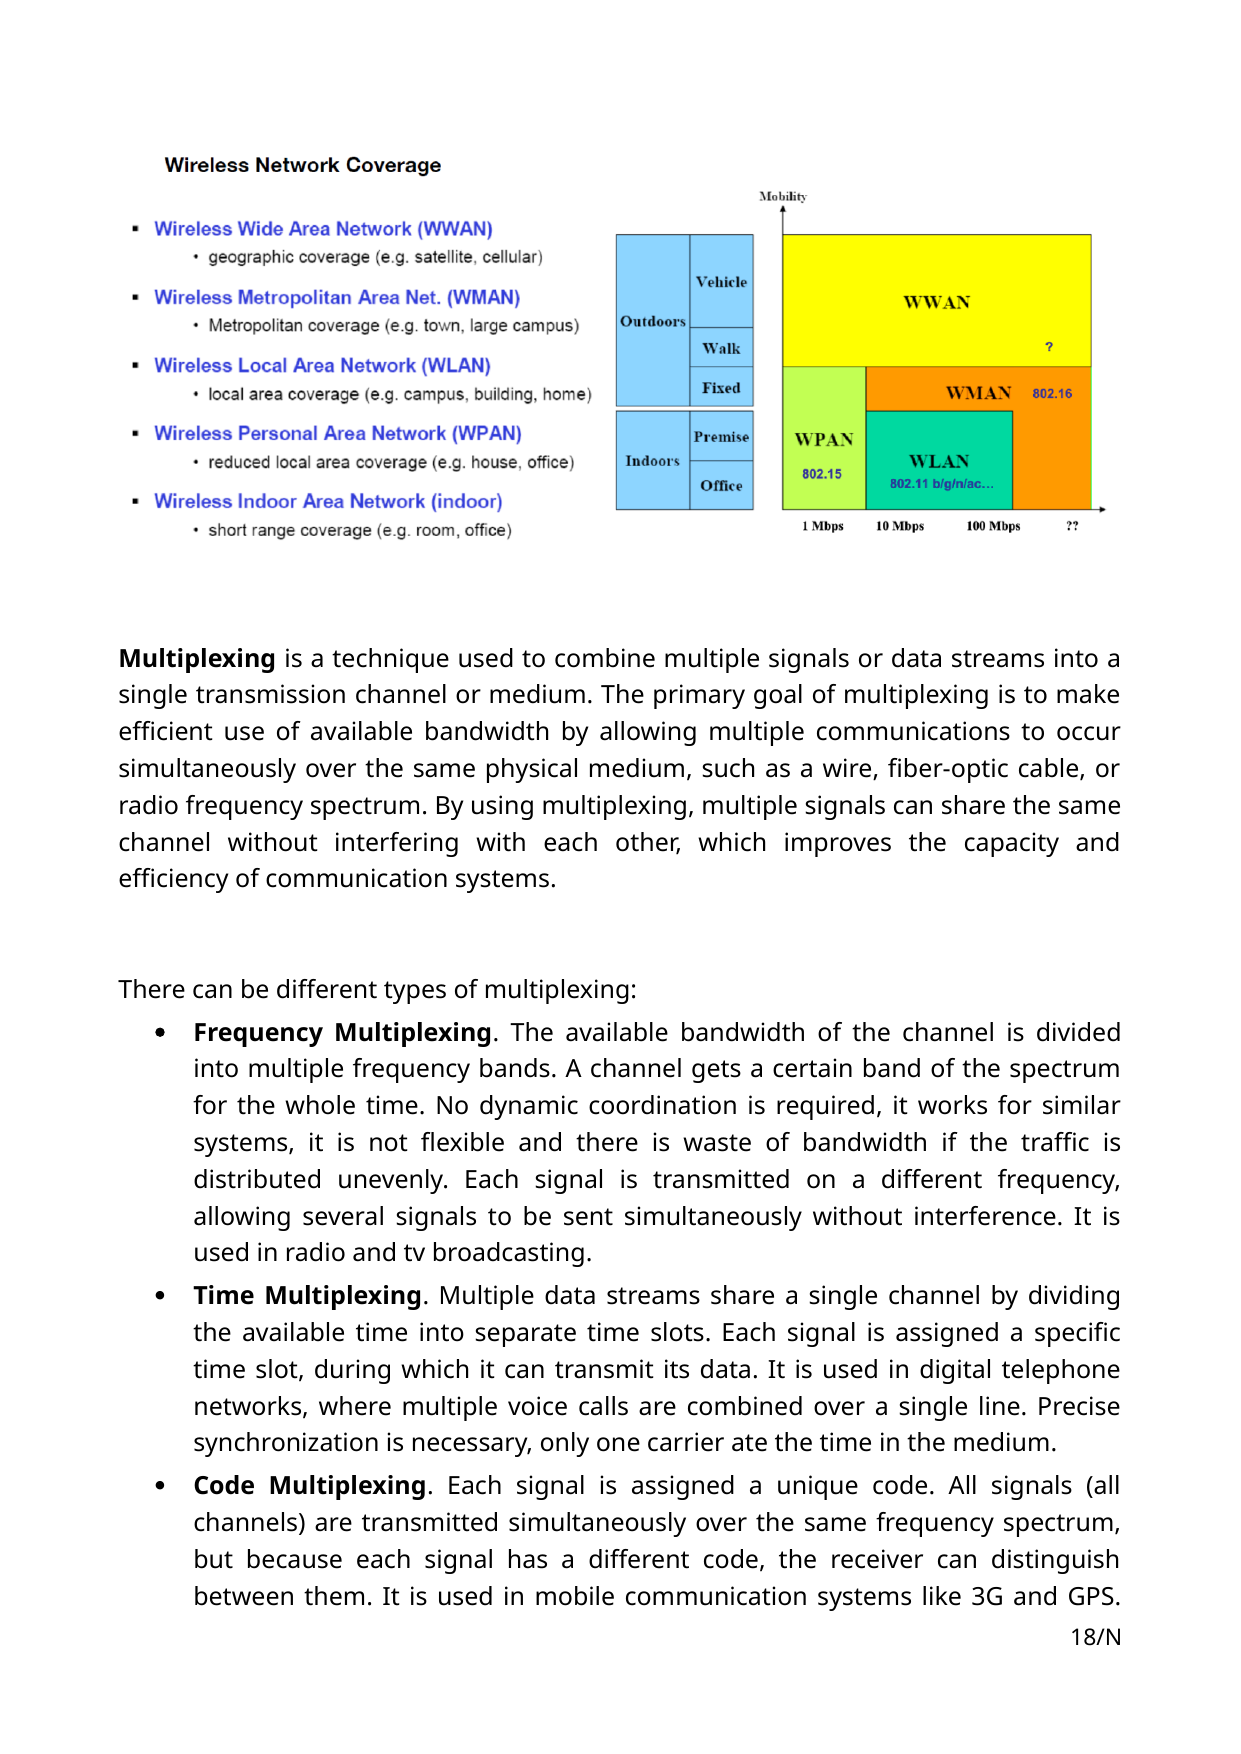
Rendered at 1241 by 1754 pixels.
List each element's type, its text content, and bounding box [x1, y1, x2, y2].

list Time Multiplexing. Multiple data streams share a single channel by dividing the available time into separate time slots. Each signal is assigned a specific time slot, during which it can transmit its data. It is used in digital telephone networks, where multiple voice calls are combined over a single line. Precise synchronization is necessary, only one carrier ate the time in the medium. [156, 1278, 1122, 1459]
picture [118, 147, 1123, 565]
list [156, 1468, 1122, 1612]
text There can be different types of multiplexing: [118, 971, 1122, 1005]
text Multiplexing is a technique used to combine multiple signals or data streams into a single transmission channel or medium. The primary goal of multiplexing is to make efficient use of available bandwidth by allowing multiple communications to occur simultaneously over the same physical medium, such as a wire, fiber-optic cable, or radio frequency spectrum. By using multiplexing, multiple signals can share the same channel without interfering with each other, which improves the capacity and efficiency of communication systems. [118, 640, 1122, 895]
list Frequency Multiplexing. The available bandwidth of the channel is divided into multiple frequency bands. A channel gets a certain band of the spectrum for the whole time. No dynamic coordination is required, it works for similar systems, it is not flexible and there is waste of bandwidth if the traffic is distributed unevenly. Each signal is transmitted on a different frequency, allowing several signals to be sent simultaneously without interference. It is used in radio and tv broadcasting. [156, 1014, 1122, 1269]
